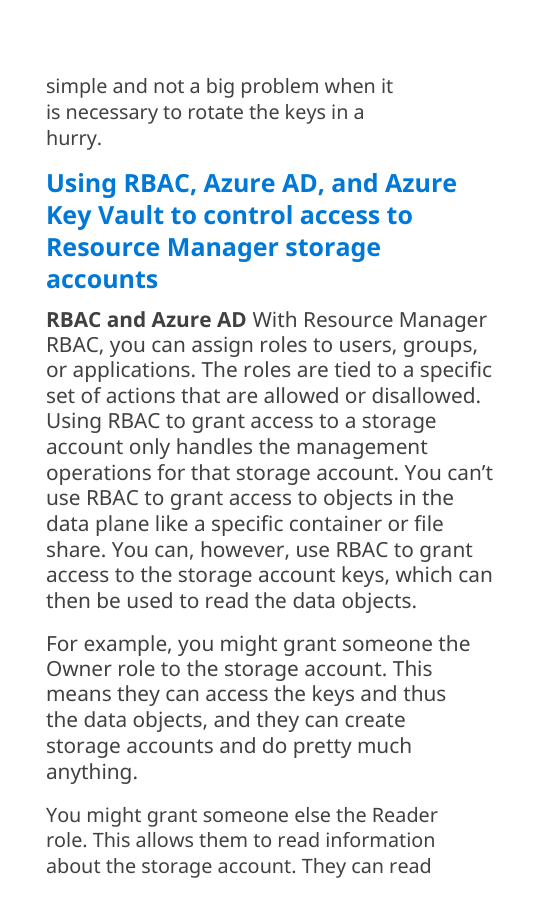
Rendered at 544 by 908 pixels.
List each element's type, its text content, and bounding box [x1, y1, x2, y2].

text simple and not a big problem when it is necessary to rotate the keys in a hurry. [46, 73, 410, 151]
text Using RBAC, Azure AD, and Azure Key Vault to control access to Resource Manager storage accounts [46, 167, 476, 296]
text RBAC and Azure AD With Resource Manager RBAC, you can assign roles to users, groups, or applications. The roles are tied to a specific set of actions that are allowed or disallowed. Using RBAC to grant access to a storage account only handles the management operations for that storage account. You can’t use RBAC to grant access to objects in the data plane like a specific container or file share. You can, however, use RBAC to grant access to the storage account keys, which can then be used to read the data objects. [46, 307, 497, 614]
text For example, you might grant someone the Owner role to the storage account. This means they can access the keys and thus the data objects, and they can create storage accounts and do pretty much anything. [46, 630, 472, 786]
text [46, 802, 485, 879]
